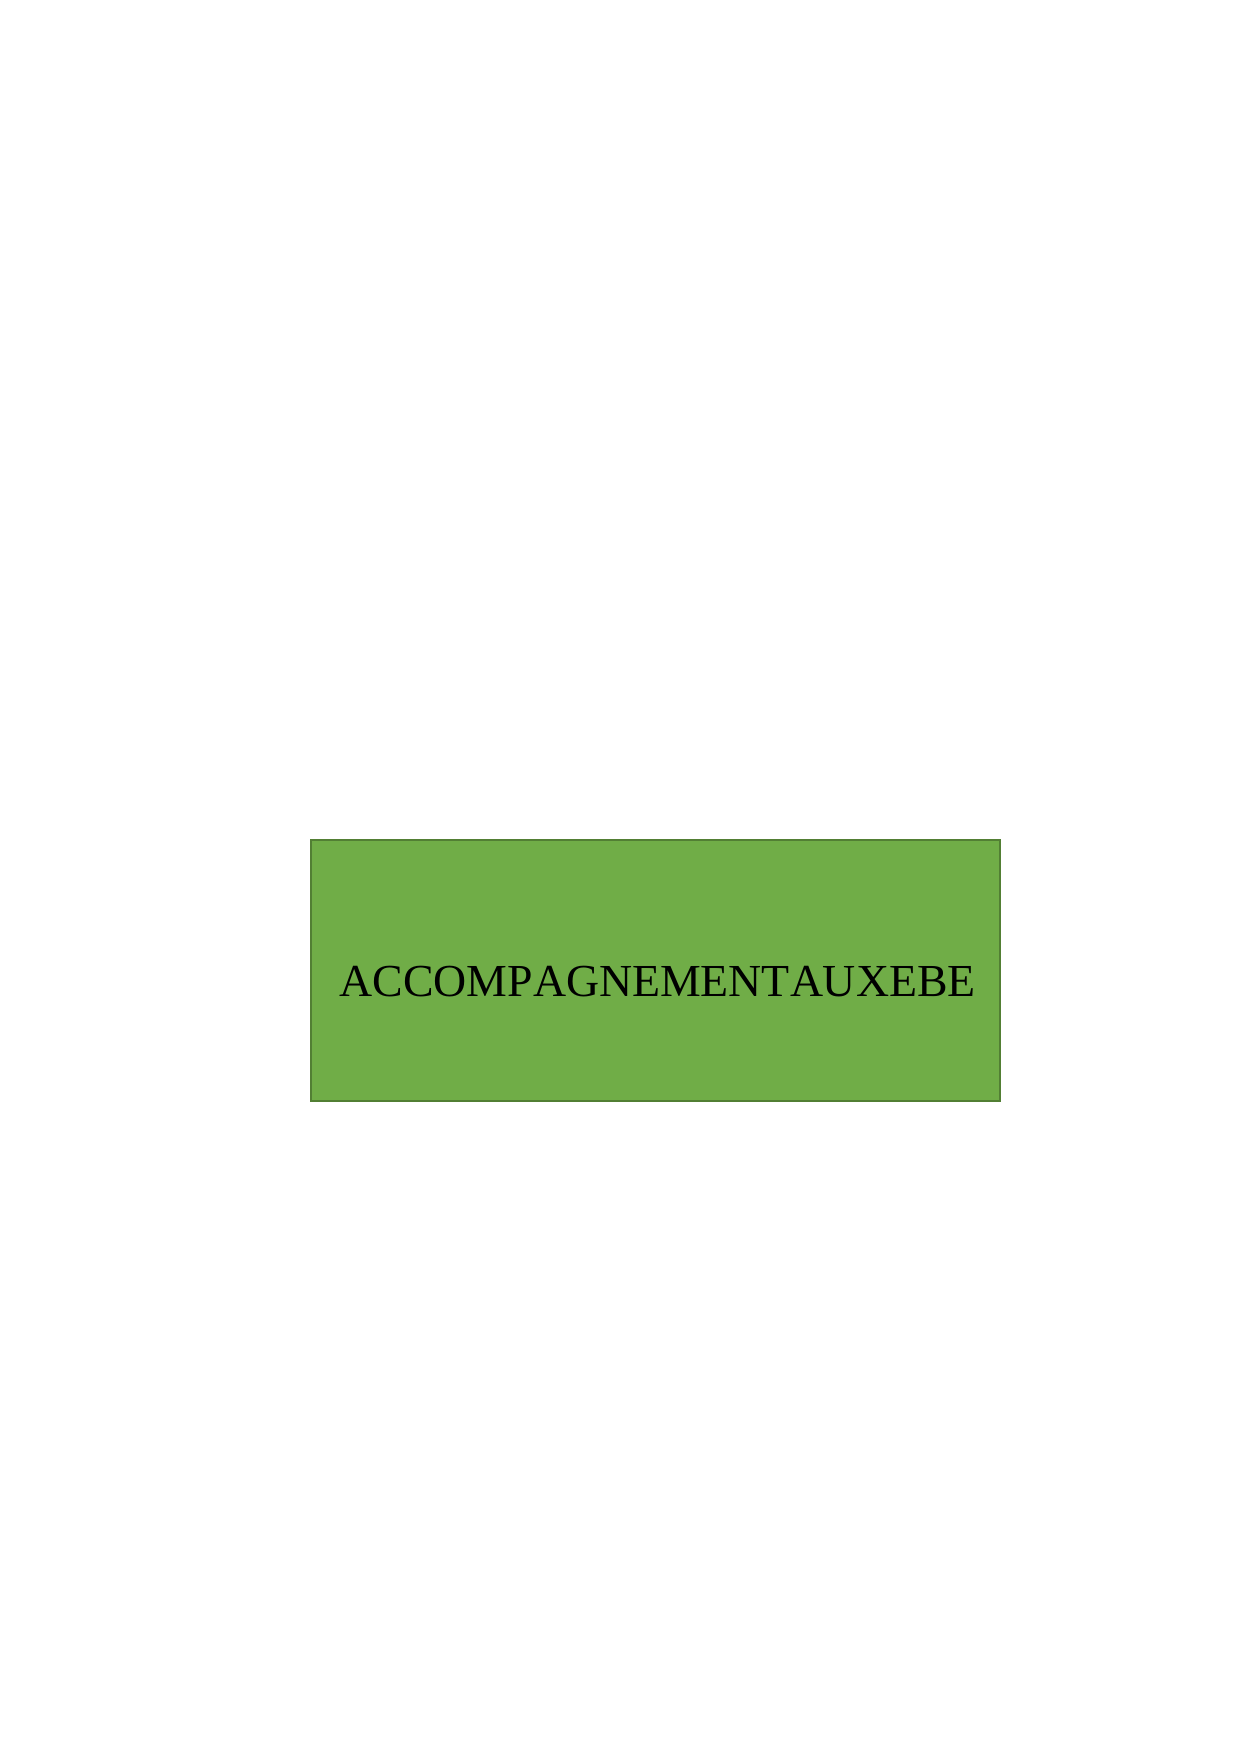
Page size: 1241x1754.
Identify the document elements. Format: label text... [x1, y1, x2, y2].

list ACCOMPAGNEMENT AUX EBE [223, 954, 1092, 1006]
